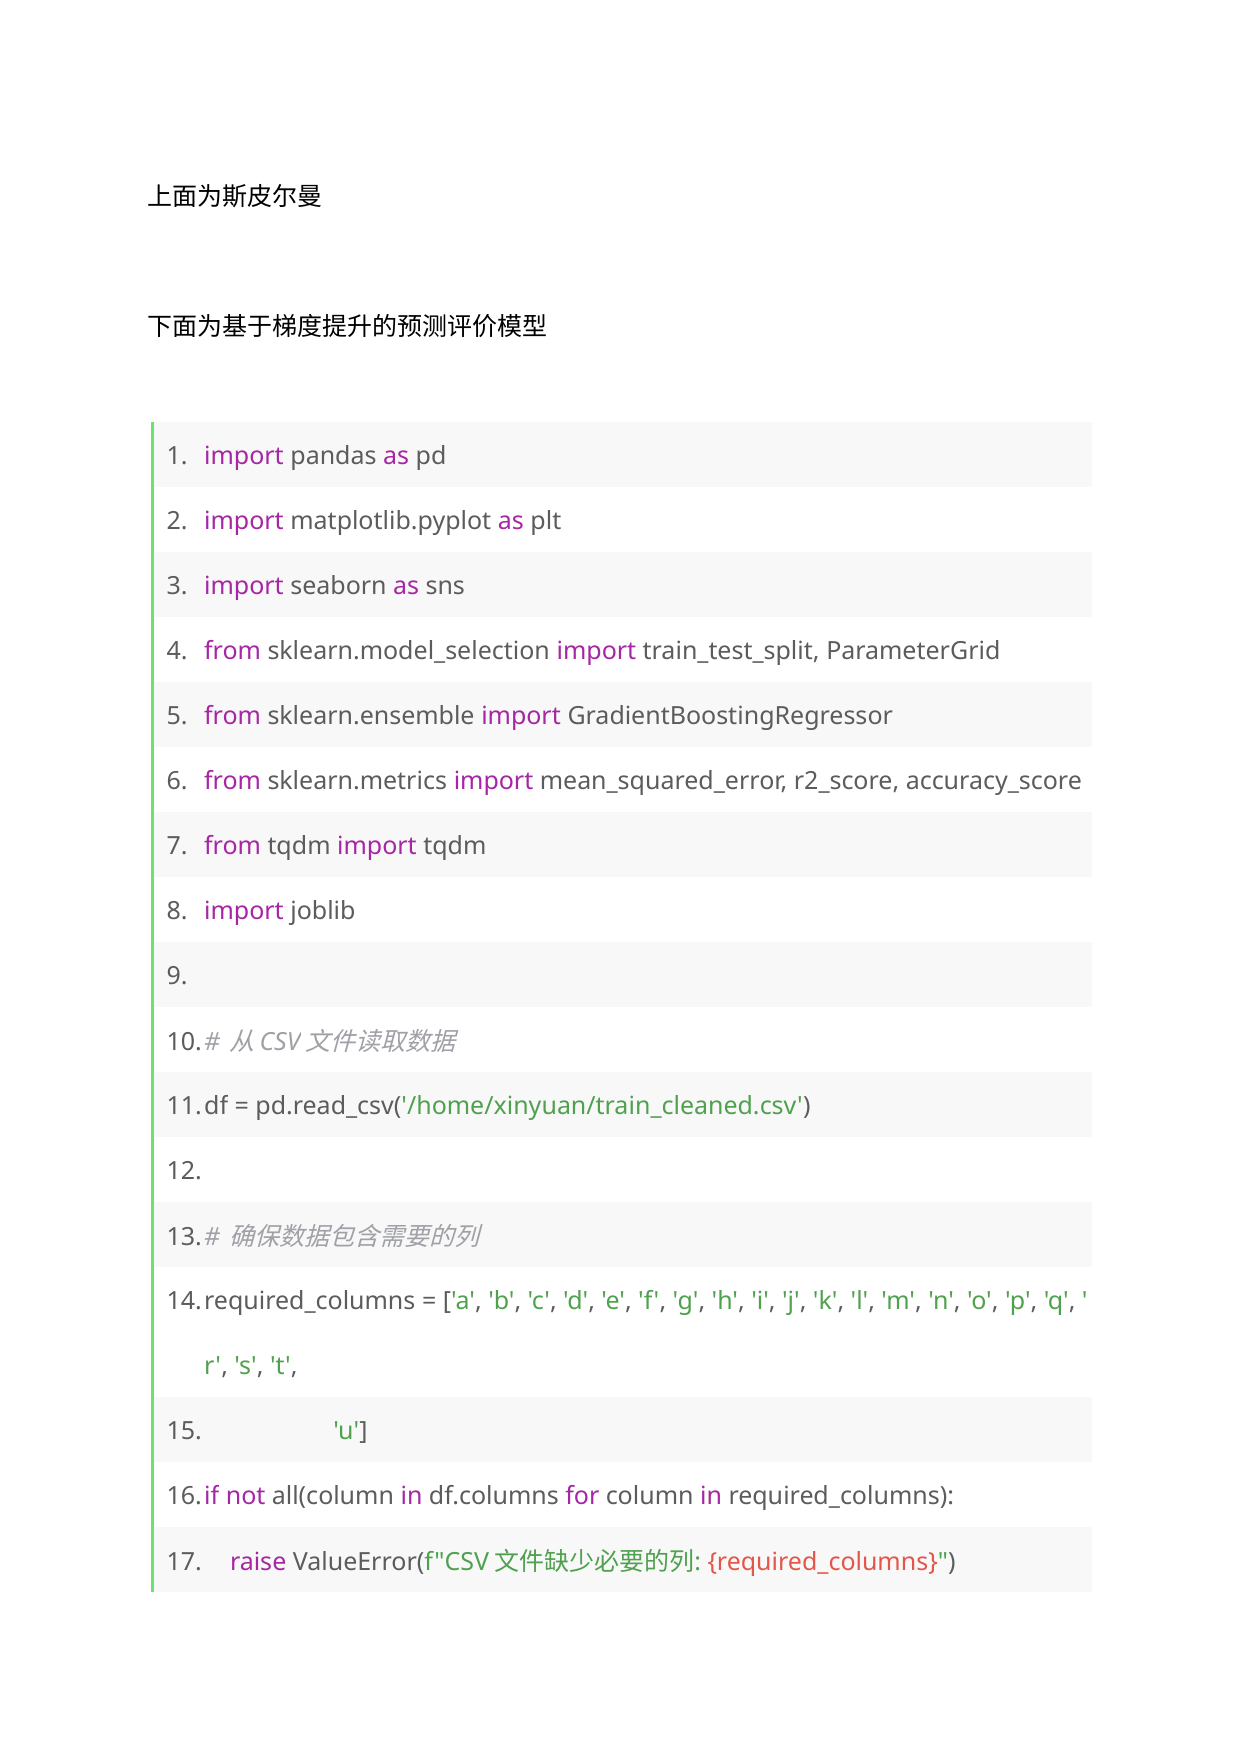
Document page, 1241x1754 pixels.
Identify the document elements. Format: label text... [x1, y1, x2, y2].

list required_columns = ['a', 'b', 'c', 'd', 'e', 'f', 'g', 'h', 'i', 'j', 'k', 'l', 'm', 'n', 'o', 'p', 'q', 'r', 's', 't', [154, 1267, 1092, 1397]
list from sklearn.metrics import mean_squared_error, r2_score, accuracy_score [154, 747, 1092, 812]
list # 从CSV文件读取数据 [154, 1007, 1092, 1072]
list from tqdm import tqdm [154, 812, 1092, 877]
list raise ValueError(f"CSV文件缺少必要的列: {required_columns}") [154, 1527, 1092, 1592]
list if not all(column in df.columns for column in required_columns): [154, 1462, 1092, 1527]
list import pandas as pd [154, 422, 1092, 487]
list from sklearn.ensemble import GradientBoostingRegressor [154, 682, 1092, 747]
list import joblib [154, 877, 1092, 942]
list 'u'] [154, 1397, 1092, 1462]
text 下面为基于梯度提升的预测评价模型 [148, 292, 1092, 357]
list # 确保数据包含需要的列 [154, 1202, 1092, 1267]
list from sklearn.model_selection import train_test_split, ParameterGrid [154, 617, 1092, 682]
text 上面为斯皮尔曼 [148, 162, 1092, 227]
list df = pd.read_csv('/home/xinyuan/train_cleaned.csv') [154, 1072, 1092, 1137]
list import seaborn as sns [154, 552, 1092, 617]
list import matplotlib.pyplot as plt [154, 487, 1092, 552]
